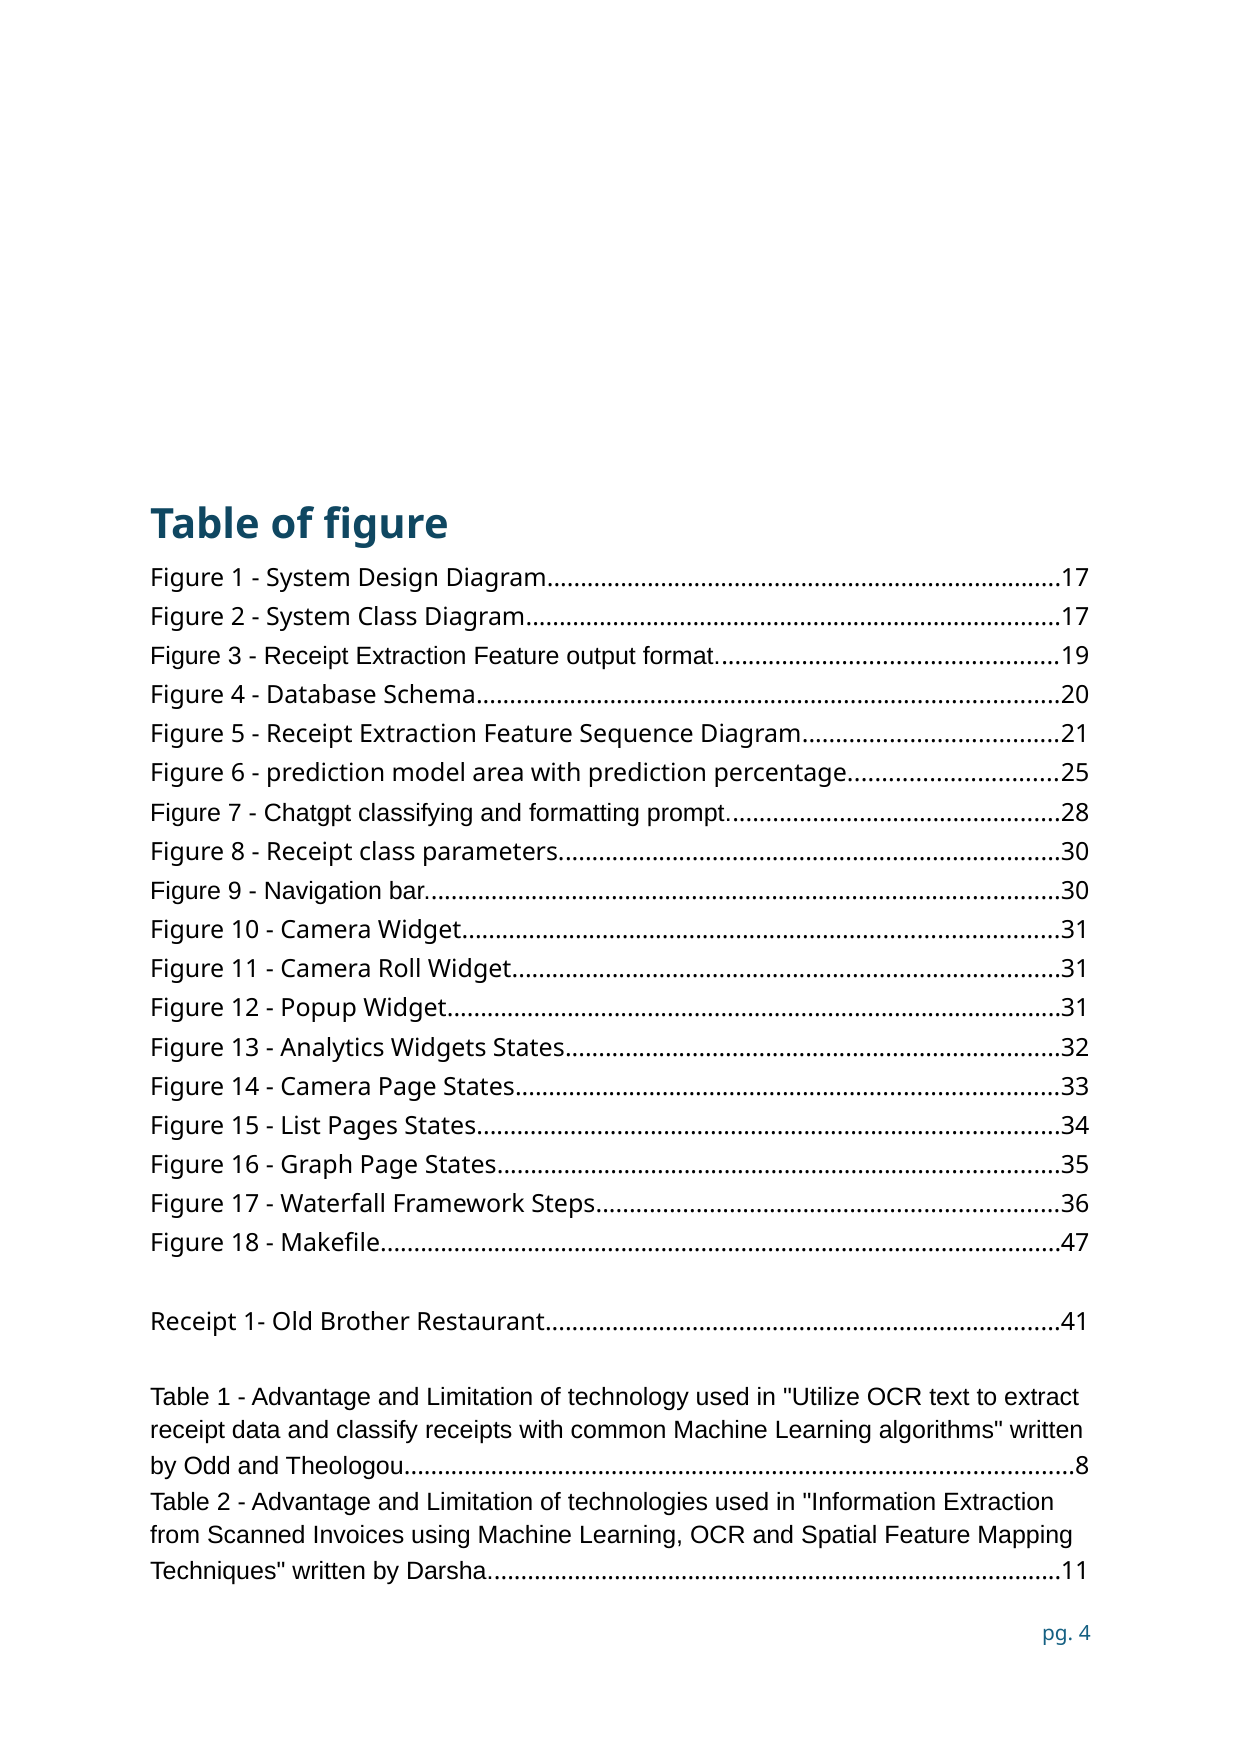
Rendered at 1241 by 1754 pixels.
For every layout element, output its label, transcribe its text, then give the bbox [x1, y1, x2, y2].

text Figure 15 - List Pages States 34 [150, 1107, 1090, 1142]
text Figure 2 - System Class Diagram 17 [150, 598, 1090, 632]
text Figure 7 - Chatgpt classifying and formatting prompt. 28 [150, 794, 1090, 828]
text Figure 8 - Receipt class parameters. 30 [150, 833, 1090, 867]
text Figure 16 - Graph Page States 35 [150, 1147, 1090, 1181]
text Figure 9 - Navigation bar. 30 [150, 872, 1090, 907]
text Table 2 - Advantage and Limitation of technologies used in "Information Extraction from Scanned Invoices using Machine Learning, OCR and Spatial Feature Mapping Techniques" written by Darsha. 11 [150, 1487, 1090, 1587]
text Figure 14 - Camera Page States 33 [150, 1068, 1090, 1102]
text Figure 1 - System Design Diagram 17 [150, 559, 1090, 593]
text Figure 18 - Makefile. 47 [150, 1225, 1090, 1259]
text Figure 10 - Camera Widget 31 [150, 912, 1090, 946]
subtitle Table of figure [150, 494, 1090, 551]
text Figure 17 - Waterfall Framework Steps 36 [150, 1186, 1090, 1220]
text Figure 6 - prediction model area with prediction percentage. 25 [150, 755, 1090, 789]
text Figure 4 - Database Schema 20 [150, 677, 1090, 711]
text Figure 3 - Receipt Extraction Feature output format. 19 [150, 637, 1090, 672]
text Figure 12 - Popup Widget 31 [150, 990, 1090, 1024]
text Receipt 1- Old Brother Restaurant 41 [150, 1303, 1090, 1337]
text Table 1 - Advantage and Limitation of technology used in "Utilize OCR text to extract receipt data and classify receipts with common Machine Learning algorithms" written by Odd and Theologou 8 [150, 1382, 1090, 1482]
text Figure 11 - Camera Roll Widget 31 [150, 951, 1090, 985]
text Figure 5 - Receipt Extraction Feature Sequence Diagram 21 [150, 716, 1090, 750]
text Figure 13 - Analytics Widgets States 32 [150, 1029, 1090, 1063]
